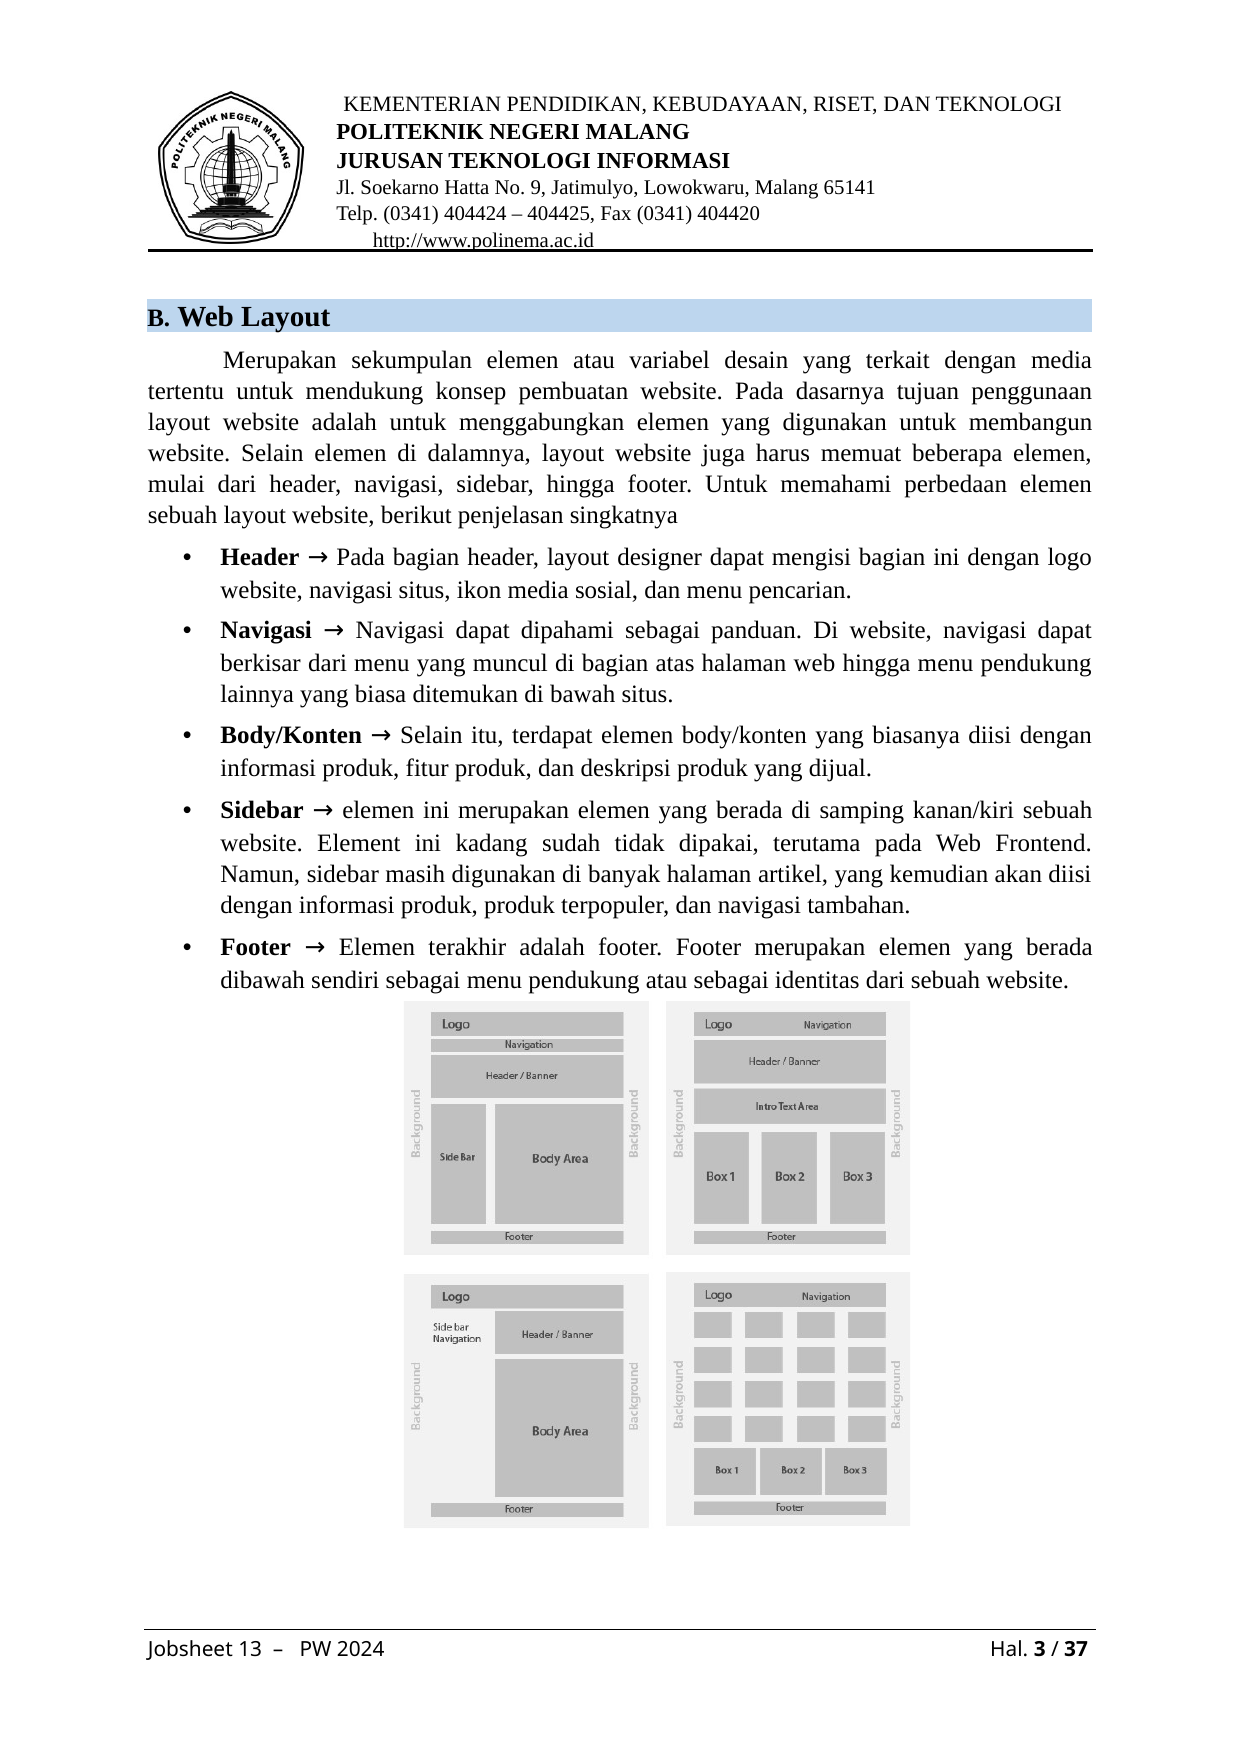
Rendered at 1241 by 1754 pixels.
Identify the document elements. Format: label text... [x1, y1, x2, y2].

list Navigasi → Navigasi dapat dipahami sebagai panduan. Di website, navigasi dapat berkisar dari menu yang muncul di bagian atas halaman web hingga menu pendukung lainnya yang biasa ditemukan di bawah situs. [183, 611, 1093, 707]
list Footer → Elemen terakhir adalah footer. Footer merupakan elemen yang berada dibawah sendiri sebagai menu pendukung atau sebagai identitas dari sebuah website. [183, 929, 1093, 994]
subtitle B. Web Layout [147, 299, 1092, 332]
text Merupakan sekumpulan elemen atau variabel desain yang terkait dengan media tertentu untuk mendukung konsep pembuatan website. Pada dasarnya tujuan penggunaan layout website adalah untuk menggabungkan elemen yang digunakan untuk membangun website. Selain elemen di dalamnya, layout website juga harus memuat beberapa elemen, mulai dari header, navigasi, sidebar, hingga footer. Untuk memahami perbedaan elemen sebuah layout website, berikut penjelasan singkatnya [148, 345, 1093, 529]
picture [403, 1001, 911, 1551]
list Header → Pada bagian header, layout designer dapat mengisi bagian ini dengan logo website, navigasi situs, ikon media sosial, dan menu pencarian. [183, 538, 1093, 603]
list Sidebar → elemen ini merupakan elemen yang berada di samping kanan/kiri sebuah website. Element ini kadang sudah tidak dipakai, terutama pada Web Frontend. Namun, sidebar masih digunakan di banyak halaman artikel, yang kemudian akan diisi dengan informasi produk, produk terpopuler, dan navigasi tambahan. [183, 792, 1093, 919]
list Body/Konten → Selain itu, terdapat elemen body/konten yang biasanya diisi dengan informasi produk, fitur produk, dan deskripsi produk yang dijual. [183, 717, 1093, 782]
picture [158, 91, 306, 244]
